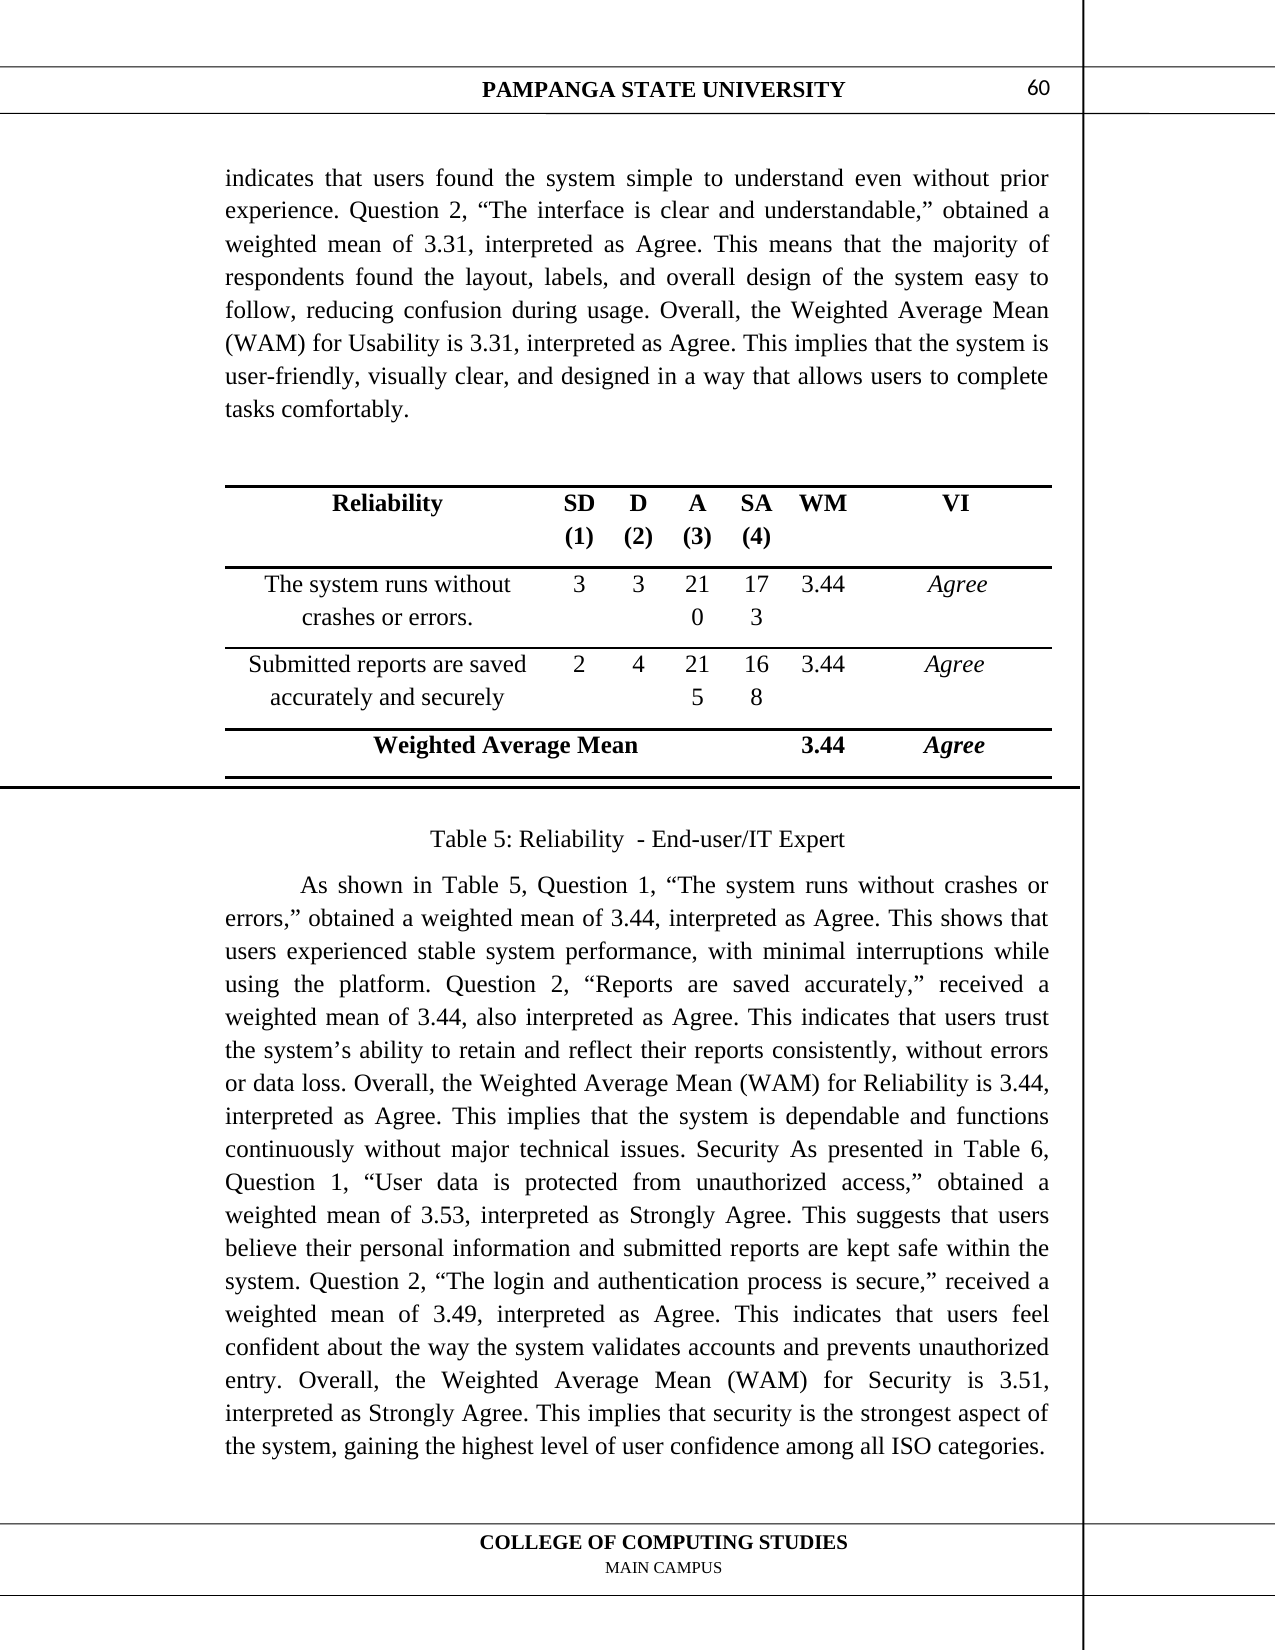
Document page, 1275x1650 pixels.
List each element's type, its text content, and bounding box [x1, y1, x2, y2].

table_cell 215 [668, 649, 727, 727]
table_header VI [860, 488, 1052, 566]
table_cell 3 [550, 569, 609, 647]
table_header Reliability [225, 488, 549, 566]
table_cell 4 [609, 649, 668, 727]
table_header SA (4) [727, 488, 786, 566]
table_cell Weighted Average Mean [225, 731, 786, 776]
table_cell 3.44 [786, 569, 860, 647]
table_cell 3.44 [786, 649, 860, 727]
table_cell 210 [668, 569, 727, 647]
table_cell 3 [609, 569, 668, 647]
table_cell 2 [550, 649, 609, 727]
table_header D (2) [609, 488, 668, 566]
table_header A (3) [668, 488, 727, 566]
table_cell Agree [860, 731, 1052, 776]
text As shown in Table 5, Question 1, “The system runs without crashes or errors,” obtained a weighted mean of 3.44, interpreted as Agree. This shows that users experienced stable system performance, with minimal interruptions while using the platform. Question 2, “Reports are saved accurately,” received a weighted mean of 3.44, also interpreted as Agree. This indicates that users trust the system’s ability to retain and reflect their reports consistently, without errors or data loss. Overall, the Weighted Average Mean (WAM) for Reliability is 3.44, interpreted as Agree. This implies that the system is dependable and functions continuously without major technical issues. Security As presented in Table 6, Question 1, “User data is protected from unauthorized access,” obtained a weighted mean of 3.53, interpreted as Strongly Agree. This suggests that users believe their personal information and submitted reports are kept safe within the system. Question 2, “The login and authentication process is secure,” received a weighted mean of 3.49, interpreted as Agree. This indicates that users feel confident about the way the system validates accounts and prevents unauthorized entry. Overall, the Weighted Average Mean (WAM) for Security is 3.51, interpreted as Strongly Agree. This implies that security is the strongest aspect of the system, gaining the highest level of user confidence among all ISO categories. [225, 870, 1050, 1460]
table_cell 3.44 [786, 731, 860, 776]
table_cell 173 [727, 569, 786, 647]
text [225, 163, 1050, 422]
table_cell 168 [727, 649, 786, 727]
text Table 5: Reliability - End-user/IT Expert [225, 824, 1050, 853]
table_cell Submitted reports are saved accurately and securely [225, 649, 549, 727]
table_cell Agree [860, 649, 1052, 727]
table_header WM [786, 488, 860, 566]
table_cell The system runs without crashes or errors. [225, 569, 549, 647]
table_header SD (1) [550, 488, 609, 566]
table_cell Agree [860, 569, 1052, 647]
